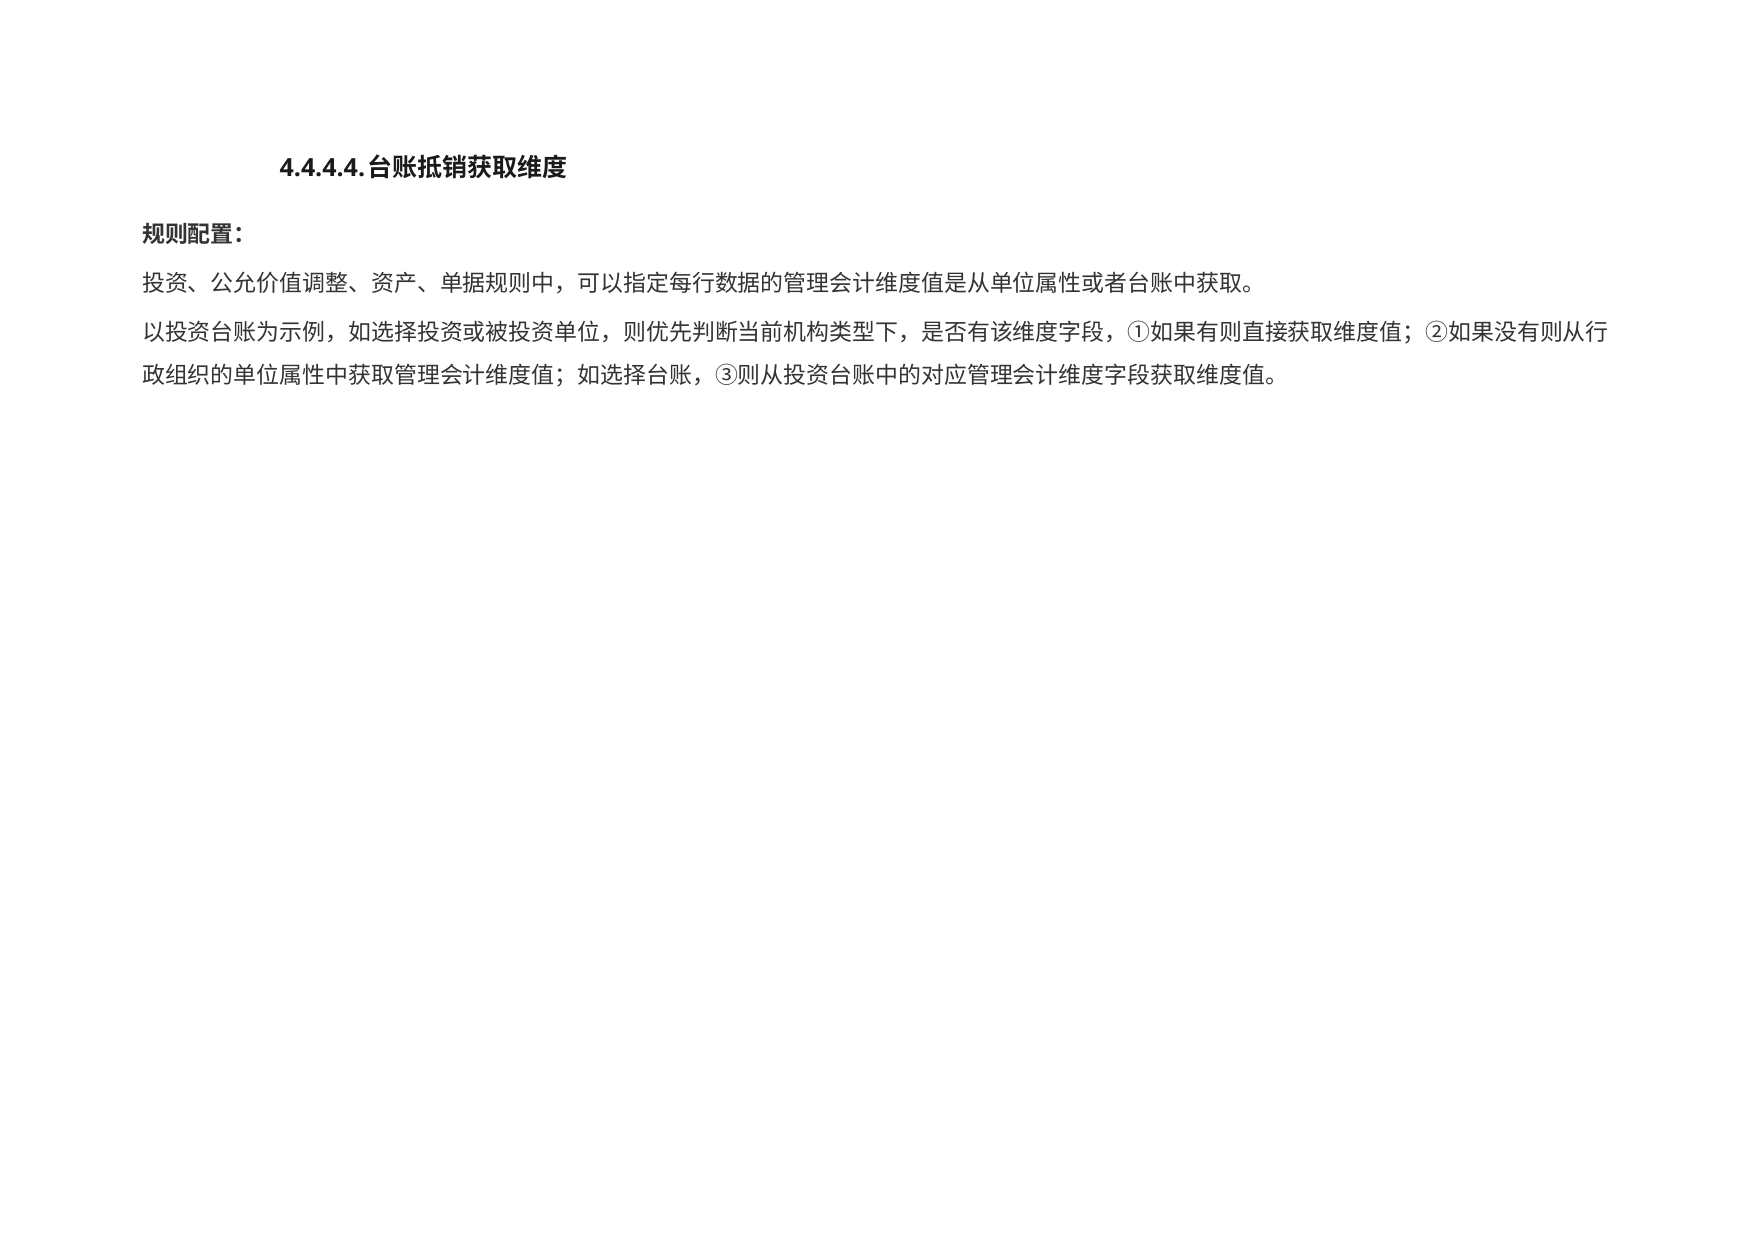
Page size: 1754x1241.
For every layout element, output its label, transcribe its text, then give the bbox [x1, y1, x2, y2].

subtitle 台账抵销获取维度 [279, 148, 1612, 184]
list 以投资台账为示例，如选择投资或被投资单位，则优先判断当前机构类型下，是否有该维度字段，①如果有则直接获取维度值；②如果没有则从行政组织的单位属性中获取管理会计维度值；如选择台账，③则从投资台账中的对应管理会计维度字段获取维度值。 [142, 314, 1612, 391]
list 规则配置： [142, 215, 1612, 249]
list 投资、公允价值调整、资产、单据规则中，可以指定每行数据的管理会计维度值是从单位属性或者台账中获取。 [142, 265, 1612, 298]
